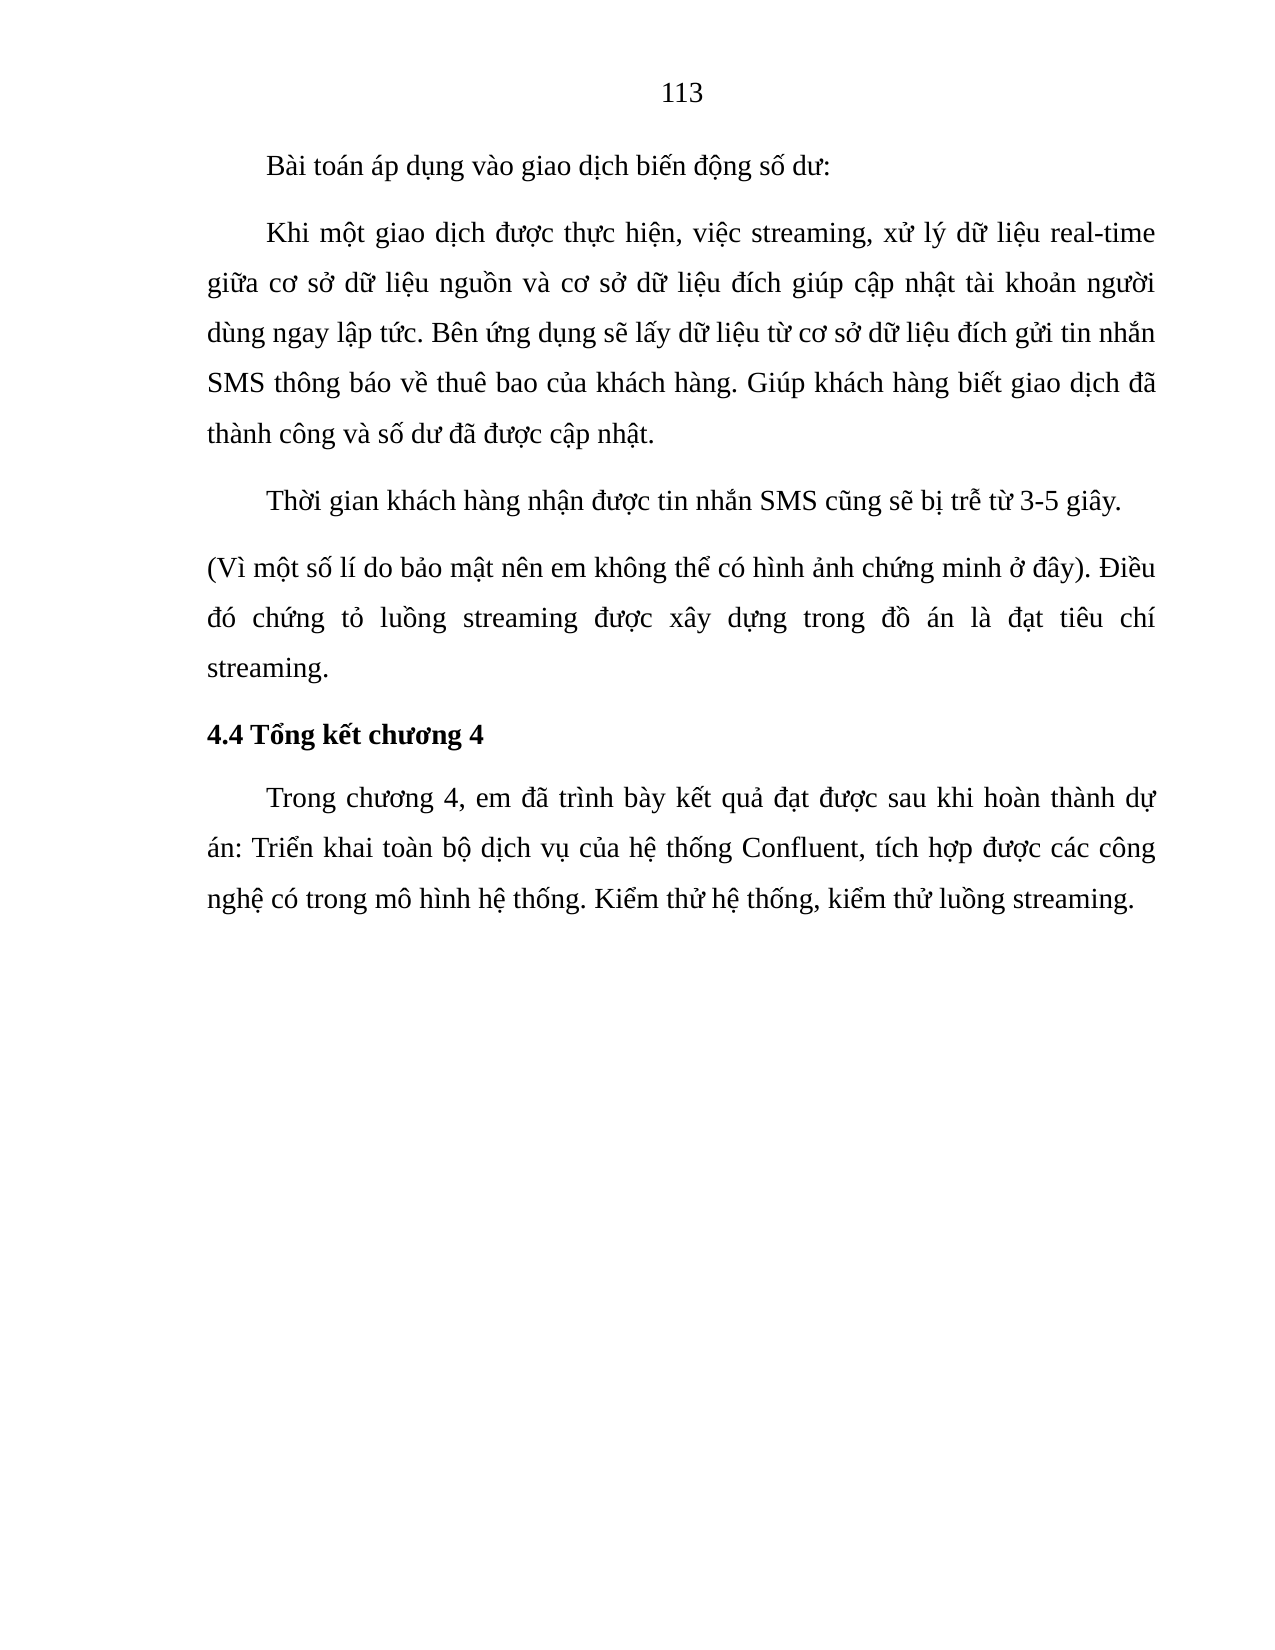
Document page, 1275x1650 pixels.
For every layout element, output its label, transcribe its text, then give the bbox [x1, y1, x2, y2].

text (Vì một số lí do bảo mật nên em không thể có hình ảnh chứng minh ở đây). Điều đó chứng tỏ luồng streaming được xây dựng trong đồ án là đạt tiêu chí streaming. [207, 550, 1157, 684]
text Trong chương 4, em đã trình bày kết quả đạt được sau khi hoàn thành dự án: Triển khai toàn bộ dịch vụ của hệ thống Confluent, tích hợp được các công nghệ có trong mô hình hệ thống. Kiểm thử hệ thống, kiểm thử luồng streaming. [207, 780, 1157, 914]
text Bài toán áp dụng vào giao dịch biến động số dư: [207, 148, 1157, 181]
text Khi một giao dịch được thực hiện, việc streaming, xử lý dữ liệu real-time giữa cơ sở dữ liệu nguồn và cơ sở dữ liệu đích giúp cập nhật tài khoản người dùng ngay lập tức. Bên ứng dụng sẽ lấy dữ liệu từ cơ sở dữ liệu đích gửi tin nhắn SMS thông báo về thuê bao của khách hàng. Giúp khách hàng biết giao dịch đã thành công và số dư đã được cập nhật. [207, 215, 1157, 449]
subtitle 4.4 Tổng kết chương 4 [207, 717, 1157, 751]
text Thời gian khách hàng nhận được tin nhắn SMS cũng sẽ bị trễ từ 3-5 giây. [207, 483, 1157, 516]
